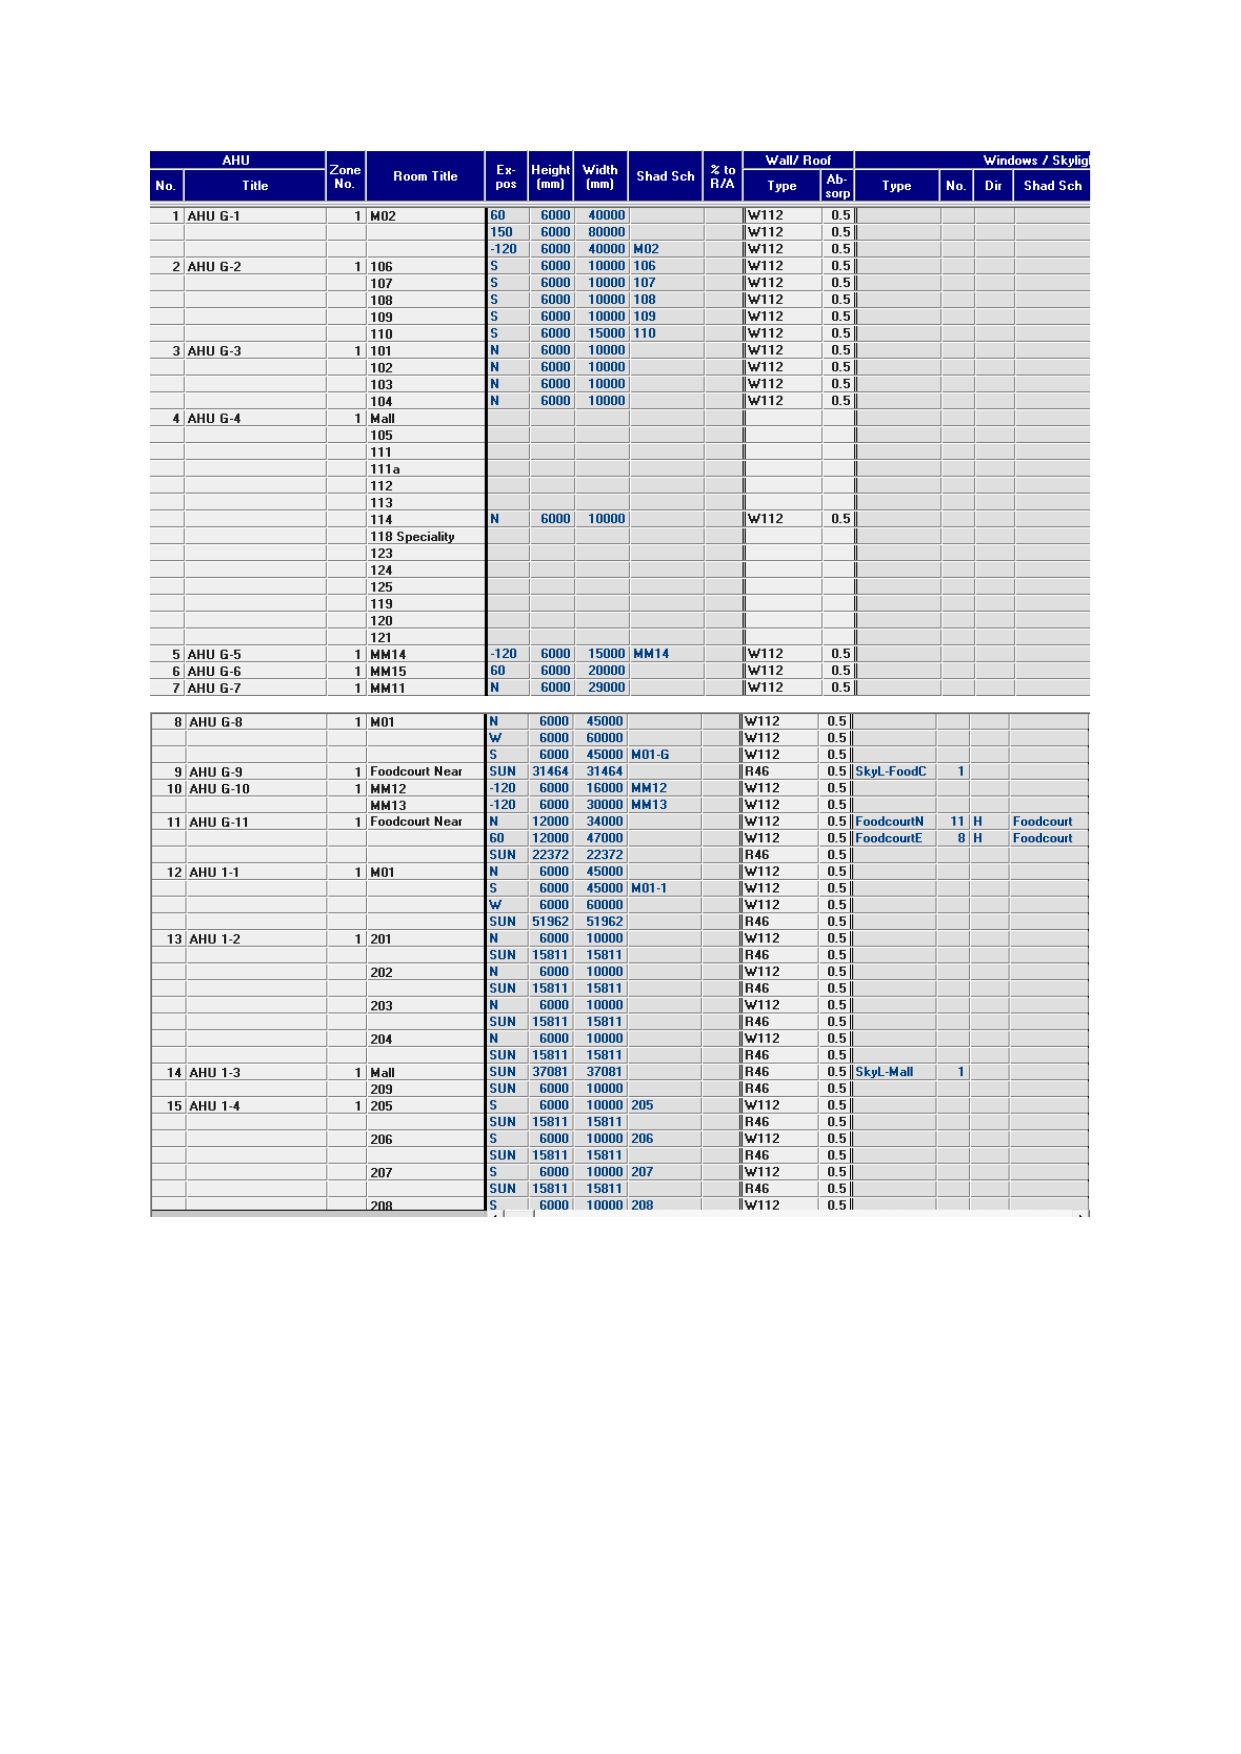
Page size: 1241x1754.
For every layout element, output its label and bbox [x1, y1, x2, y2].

picture [150, 712, 1091, 1217]
picture [150, 150, 1091, 696]
